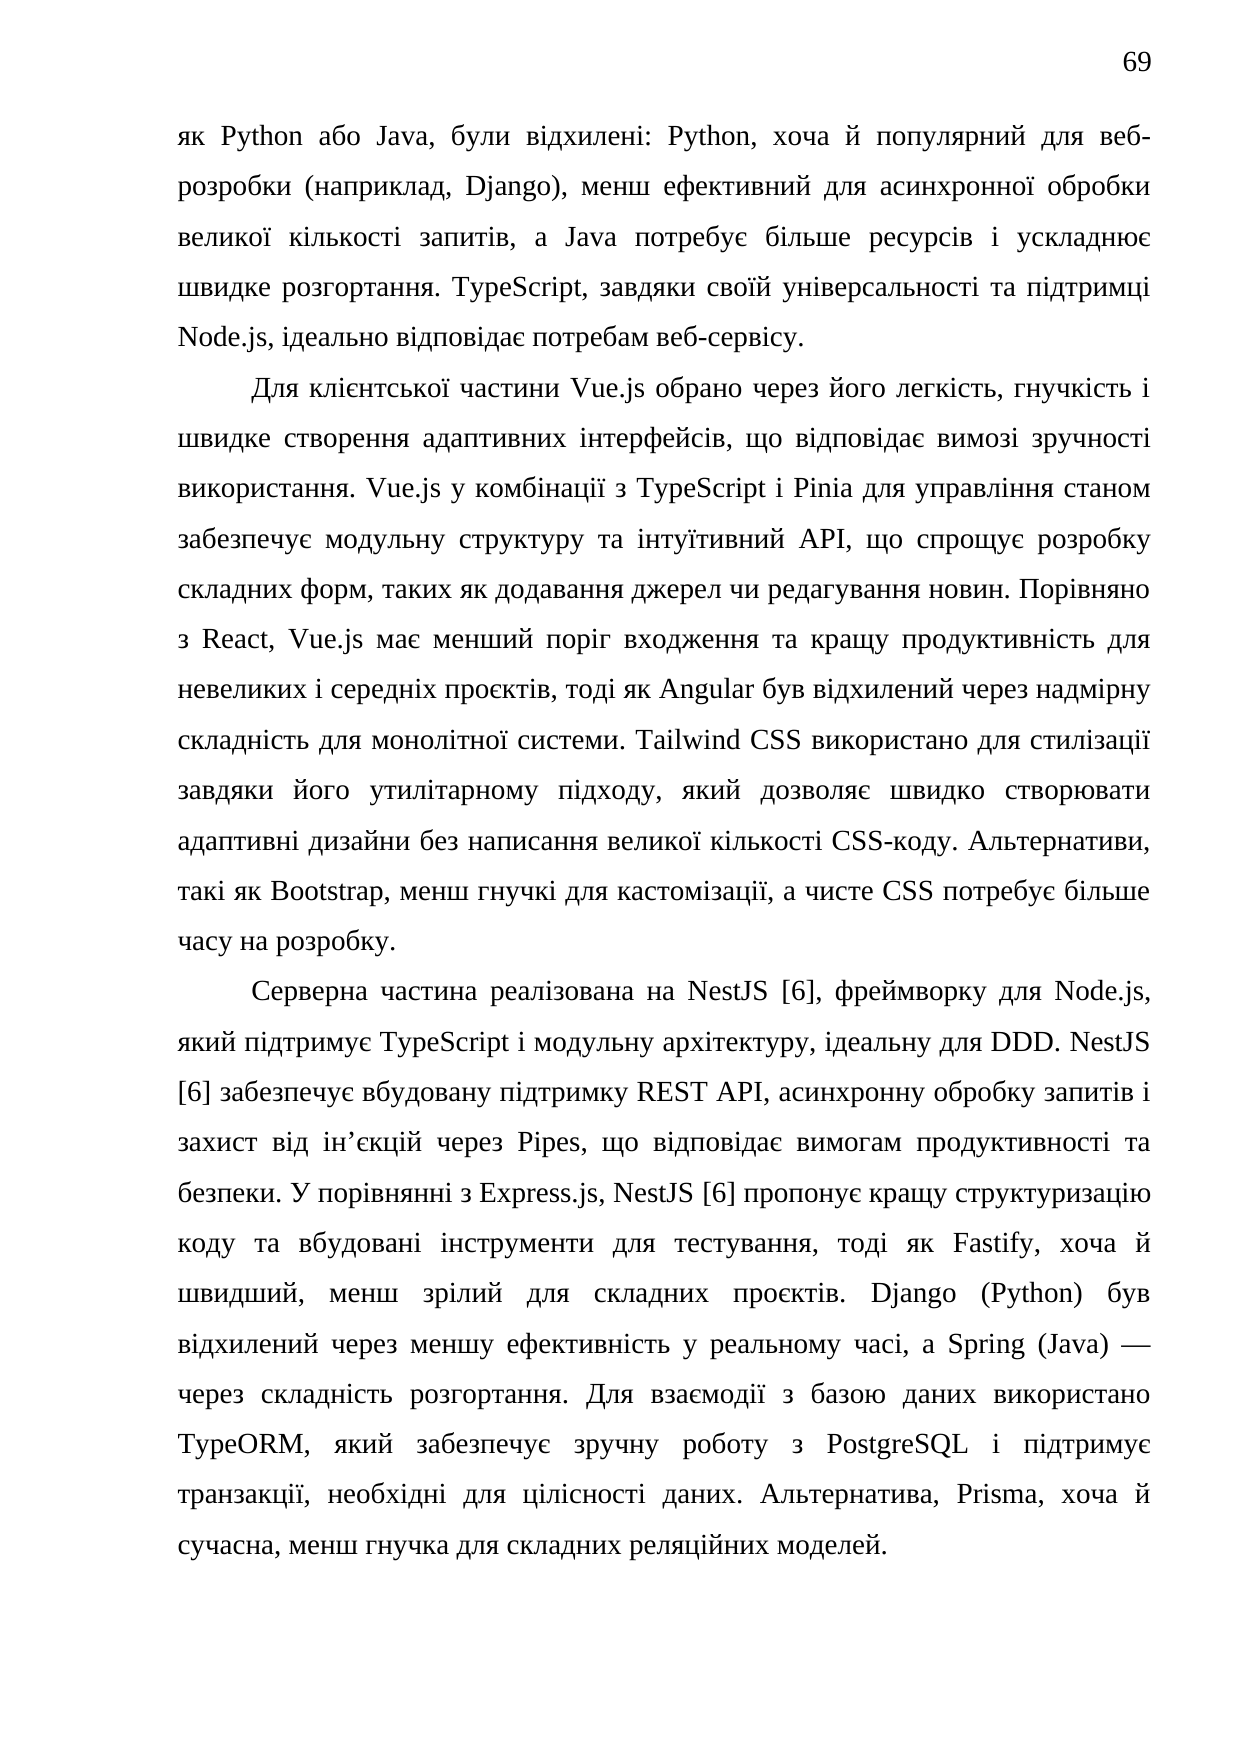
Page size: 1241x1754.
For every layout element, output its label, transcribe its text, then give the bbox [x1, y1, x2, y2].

text Для клієнтської частини Vue.js обрано через його легкість, гнучкість і швидке створення адаптивних інтерфейсів, що відповідає вимозі зручності використання. Vue.js у комбінації з TypeScript і Pinia для управління станом забезпечує модульну структуру та інтуїтивний API, що спрощує розробку складних форм, таких як додавання джерел чи редагування новин. Порівняно з React, Vue.js має менший поріг входження та кращу продуктивність для невеликих і середніх проєктів, тоді як Angular був відхилений через надмірну складність для монолітної системи. Tailwind CSS використано для стилізації завдяки його утилітарному підходу, який дозволяє швидко створювати адаптивні дизайни без написання великої кількості CSS-коду. Альтернативи, такі як Bootstrap, менш гнучкі для кастомізації, а чисте CSS потребує більше часу на розробку. [177, 370, 1152, 957]
text Серверна частина реалізована на NestJS [6], фреймворку для Node.js, який підтримує TypeScript і модульну архітектуру, ідеальну для DDD. NestJS [6] забезпечує вбудовану підтримку REST API, асинхронну обробку запитів і захист від ін’єкцій через Pipes, що відповідає вимогам продуктивності та безпеки. У порівнянні з Express.js, NestJS [6] пропонує кращу структуризацію коду та вбудовані інструменти для тестування, тоді як Fastify, хоча й швидший, менш зрілий для складних проєктів. Django (Python) був відхилений через меншу ефективність у реальному часі, а Spring (Java) — через складність розгортання. Для взаємодії з базою даних використано TypeORM, який забезпечує зручну роботу з PostgreSQL і підтримує транзакції, необхідні для цілісності даних. Альтернатива, Prisma, хоча й сучасна, менш гнучка для складних реляційних моделей. [177, 973, 1152, 1561]
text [177, 118, 1152, 353]
